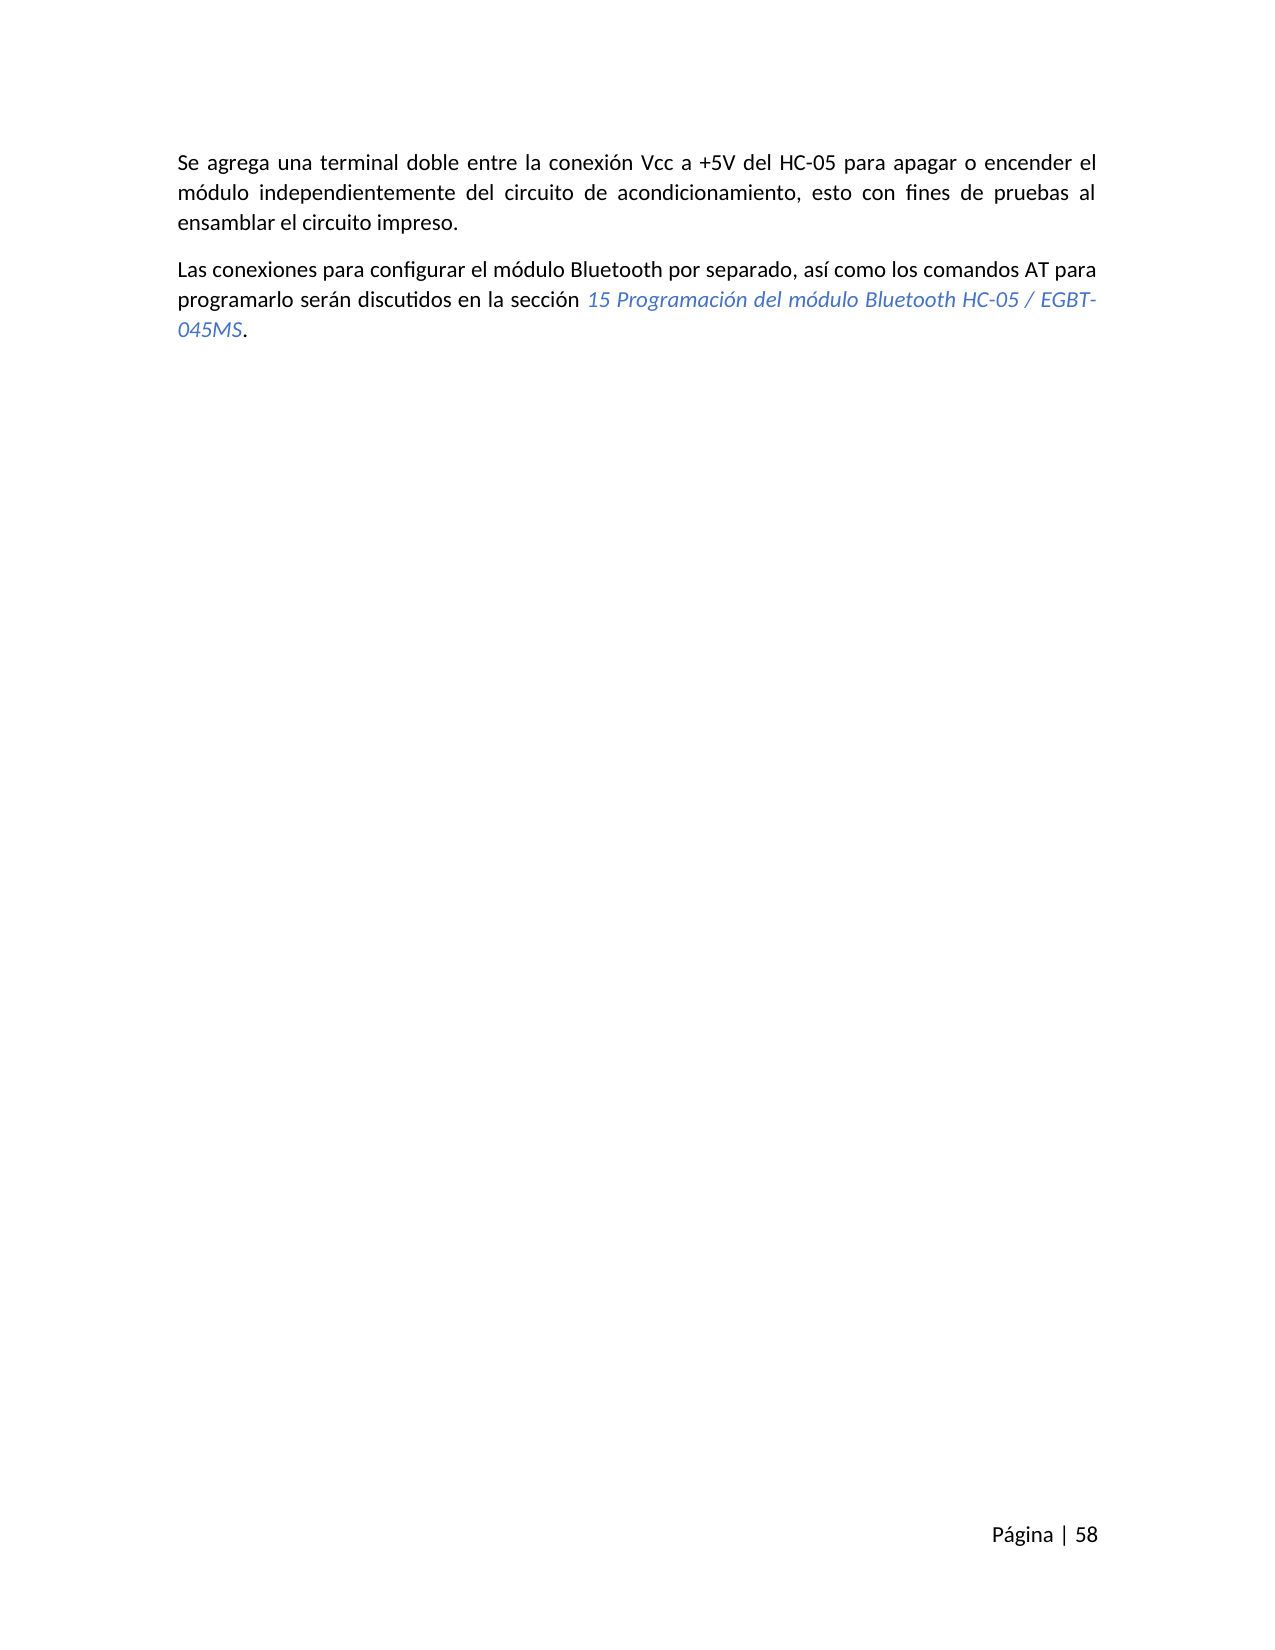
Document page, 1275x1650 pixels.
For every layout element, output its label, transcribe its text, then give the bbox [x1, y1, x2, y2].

text Se agrega una terminal doble entre la conexión Vcc a +5V del HC-05 para apagar o encender el módulo independientemente del circuito de acondicionamiento, esto con fines de pruebas al ensamblar el circuito impreso. [177, 148, 1098, 236]
text Las conexiones para configurar el módulo Bluetooth por separado, así como los comandos AT para programarlo serán discutidos en la sección 15 Programación del módulo Bluetooth HC-05 / EGBT-045MS. [177, 255, 1098, 343]
